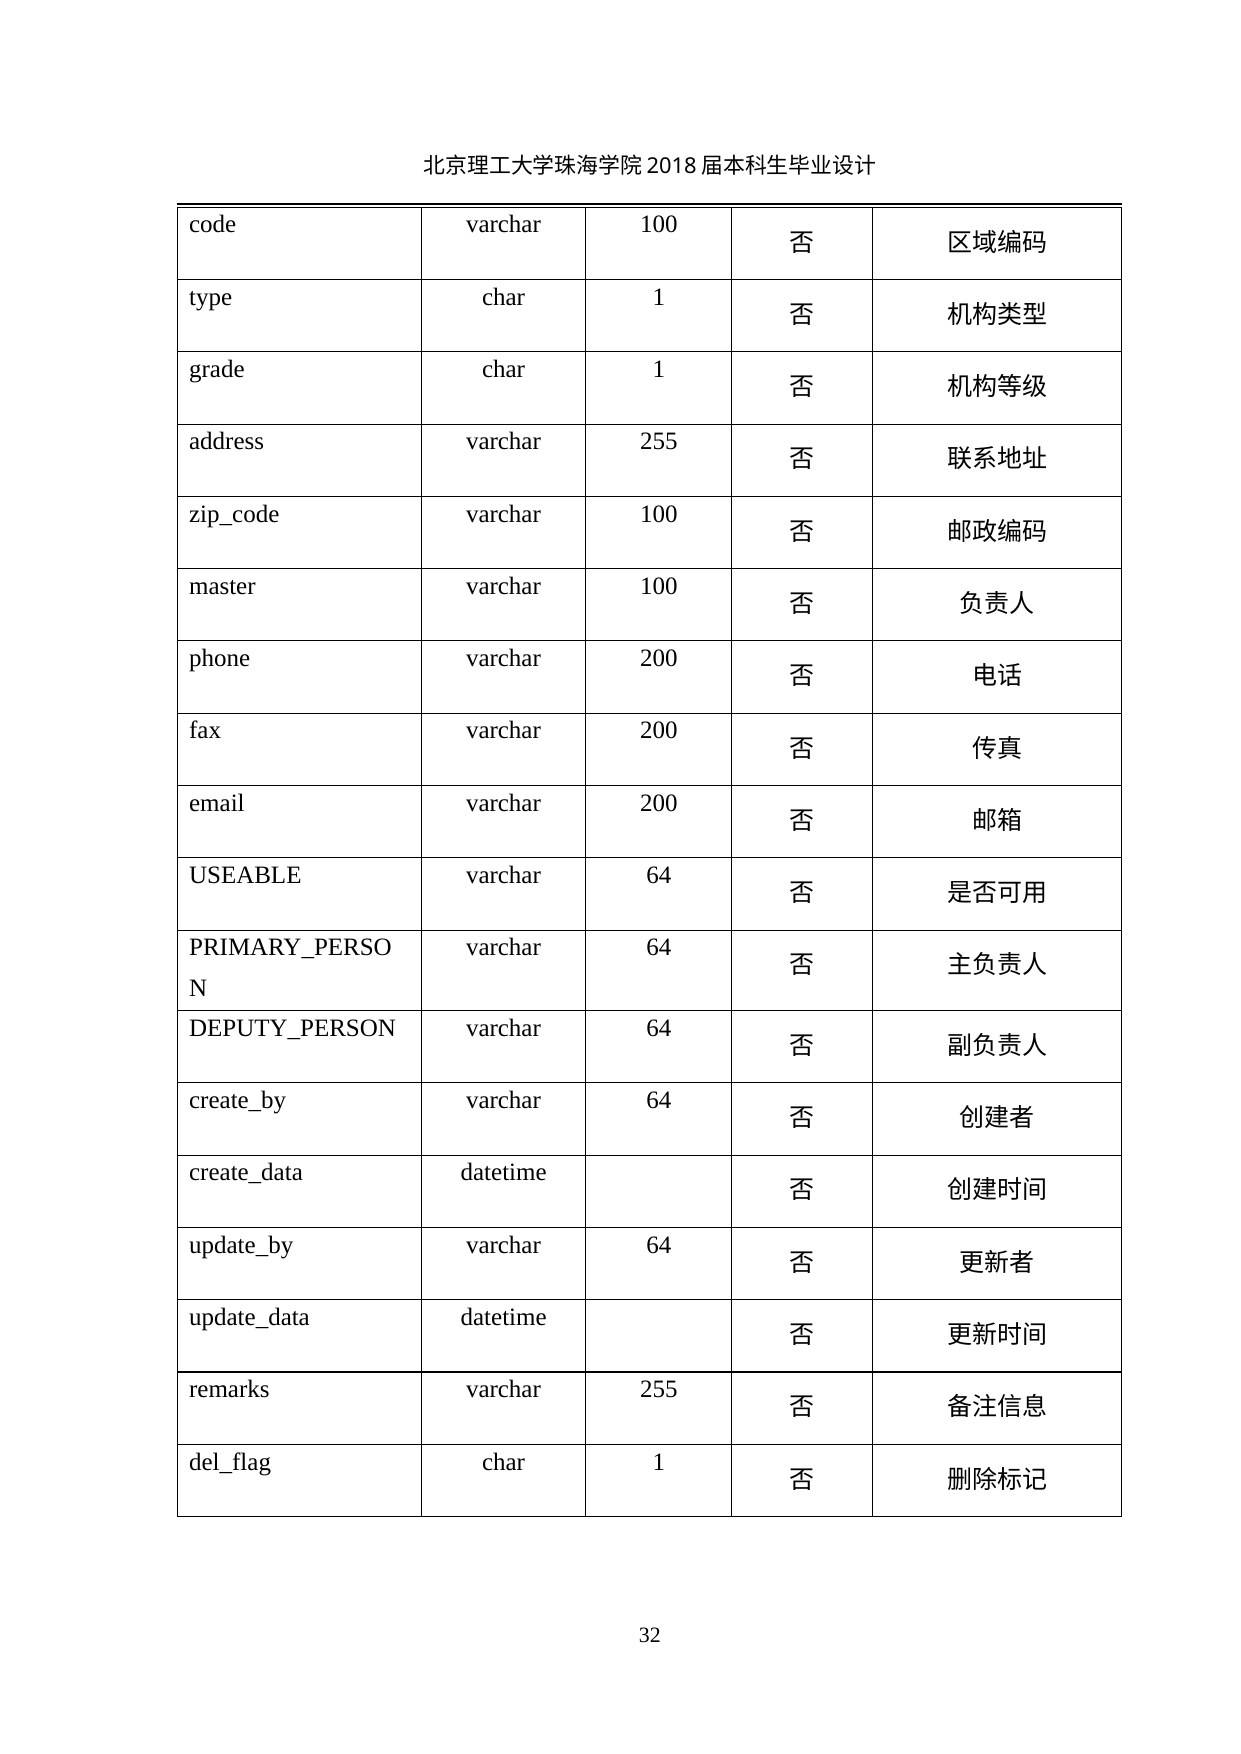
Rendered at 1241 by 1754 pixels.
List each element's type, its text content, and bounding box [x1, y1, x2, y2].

table_cell varchar [422, 569, 585, 640]
table_cell varchar [422, 1083, 585, 1154]
table_cell remarks [178, 1373, 421, 1444]
table_cell 64 [586, 931, 731, 1010]
table_cell PRIMARY_PERSON [178, 931, 421, 1010]
table_cell varchar [422, 208, 585, 279]
table_cell 更新者 [873, 1228, 1121, 1299]
table_cell 否 [732, 1373, 872, 1444]
table_cell varchar [422, 714, 585, 785]
table_cell 100 [586, 569, 731, 640]
table_cell 否 [732, 641, 872, 713]
table_cell email [178, 786, 421, 857]
table_cell DEPUTY_PERSON [178, 1011, 421, 1082]
table_cell create_data [178, 1156, 421, 1227]
table_cell 100 [586, 497, 731, 568]
table_cell 区域编码 [873, 208, 1121, 279]
table_cell 否 [732, 858, 872, 929]
table_cell 联系地址 [873, 425, 1121, 496]
table_cell 邮政编码 [873, 497, 1121, 568]
table_cell 否 [732, 1156, 872, 1227]
table_cell 否 [732, 280, 872, 351]
table_cell varchar [422, 1011, 585, 1082]
table_cell char [422, 1445, 585, 1516]
table_cell address [178, 425, 421, 496]
table_cell 否 [732, 1445, 872, 1516]
table_cell zip_code [178, 497, 421, 568]
table_cell varchar [422, 786, 585, 857]
table_cell 否 [732, 352, 872, 423]
table_cell 否 [732, 1011, 872, 1082]
table_cell 主负责人 [873, 931, 1121, 1010]
table_cell create_by [178, 1083, 421, 1154]
table_cell 64 [586, 858, 731, 929]
table_cell varchar [422, 931, 585, 1010]
table_cell datetime [422, 1156, 585, 1227]
table_cell 更新时间 [873, 1300, 1121, 1371]
table_cell 64 [586, 1228, 731, 1299]
table_cell 255 [586, 1373, 731, 1444]
table_cell 255 [586, 425, 731, 496]
table_cell 删除标记 [873, 1445, 1121, 1516]
table_cell 1 [586, 352, 731, 423]
table_cell grade [178, 352, 421, 423]
table_cell phone [178, 641, 421, 713]
table_cell 否 [732, 714, 872, 785]
table_cell varchar [422, 1228, 585, 1299]
table_cell 200 [586, 714, 731, 785]
table_cell varchar [422, 425, 585, 496]
table_cell 传真 [873, 714, 1121, 785]
table_cell fax [178, 714, 421, 785]
table_cell 200 [586, 786, 731, 857]
table_cell 备注信息 [873, 1373, 1121, 1444]
table_cell del_flag [178, 1445, 421, 1516]
table_cell varchar [422, 497, 585, 568]
table_cell master [178, 569, 421, 640]
table_cell 负责人 [873, 569, 1121, 640]
table_cell varchar [422, 1373, 585, 1444]
table_cell 1 [586, 280, 731, 351]
table_cell type [178, 280, 421, 351]
table_cell 200 [586, 641, 731, 713]
table_cell varchar [422, 641, 585, 713]
table_cell 电话 [873, 641, 1121, 713]
table_cell 1 [586, 1445, 731, 1516]
table_cell 64 [586, 1011, 731, 1082]
table_cell 副负责人 [873, 1011, 1121, 1082]
table_cell [586, 1300, 731, 1371]
table_cell 是否可用 [873, 858, 1121, 929]
table_cell 邮箱 [873, 786, 1121, 857]
table_cell datetime [422, 1300, 585, 1371]
table_cell [586, 1156, 731, 1227]
table_cell 否 [732, 569, 872, 640]
table_cell 机构类型 [873, 280, 1121, 351]
table_cell 否 [732, 208, 872, 279]
table_cell update_by [178, 1228, 421, 1299]
table_cell USEABLE [178, 858, 421, 929]
table_cell 创建时间 [873, 1156, 1121, 1227]
table_cell varchar [422, 858, 585, 929]
table_cell 否 [732, 1300, 872, 1371]
table_cell 机构等级 [873, 352, 1121, 423]
table_cell 否 [732, 1083, 872, 1154]
table_cell update_data [178, 1300, 421, 1371]
table_cell 64 [586, 1083, 731, 1154]
table_cell 否 [732, 497, 872, 568]
table_cell 否 [732, 931, 872, 1010]
table_cell 100 [586, 208, 731, 279]
table_cell 否 [732, 425, 872, 496]
table_cell char [422, 352, 585, 423]
table_cell 否 [732, 786, 872, 857]
table_cell code [178, 208, 421, 279]
table_cell 创建者 [873, 1083, 1121, 1154]
table_cell 否 [732, 1228, 872, 1299]
table_cell char [422, 280, 585, 351]
